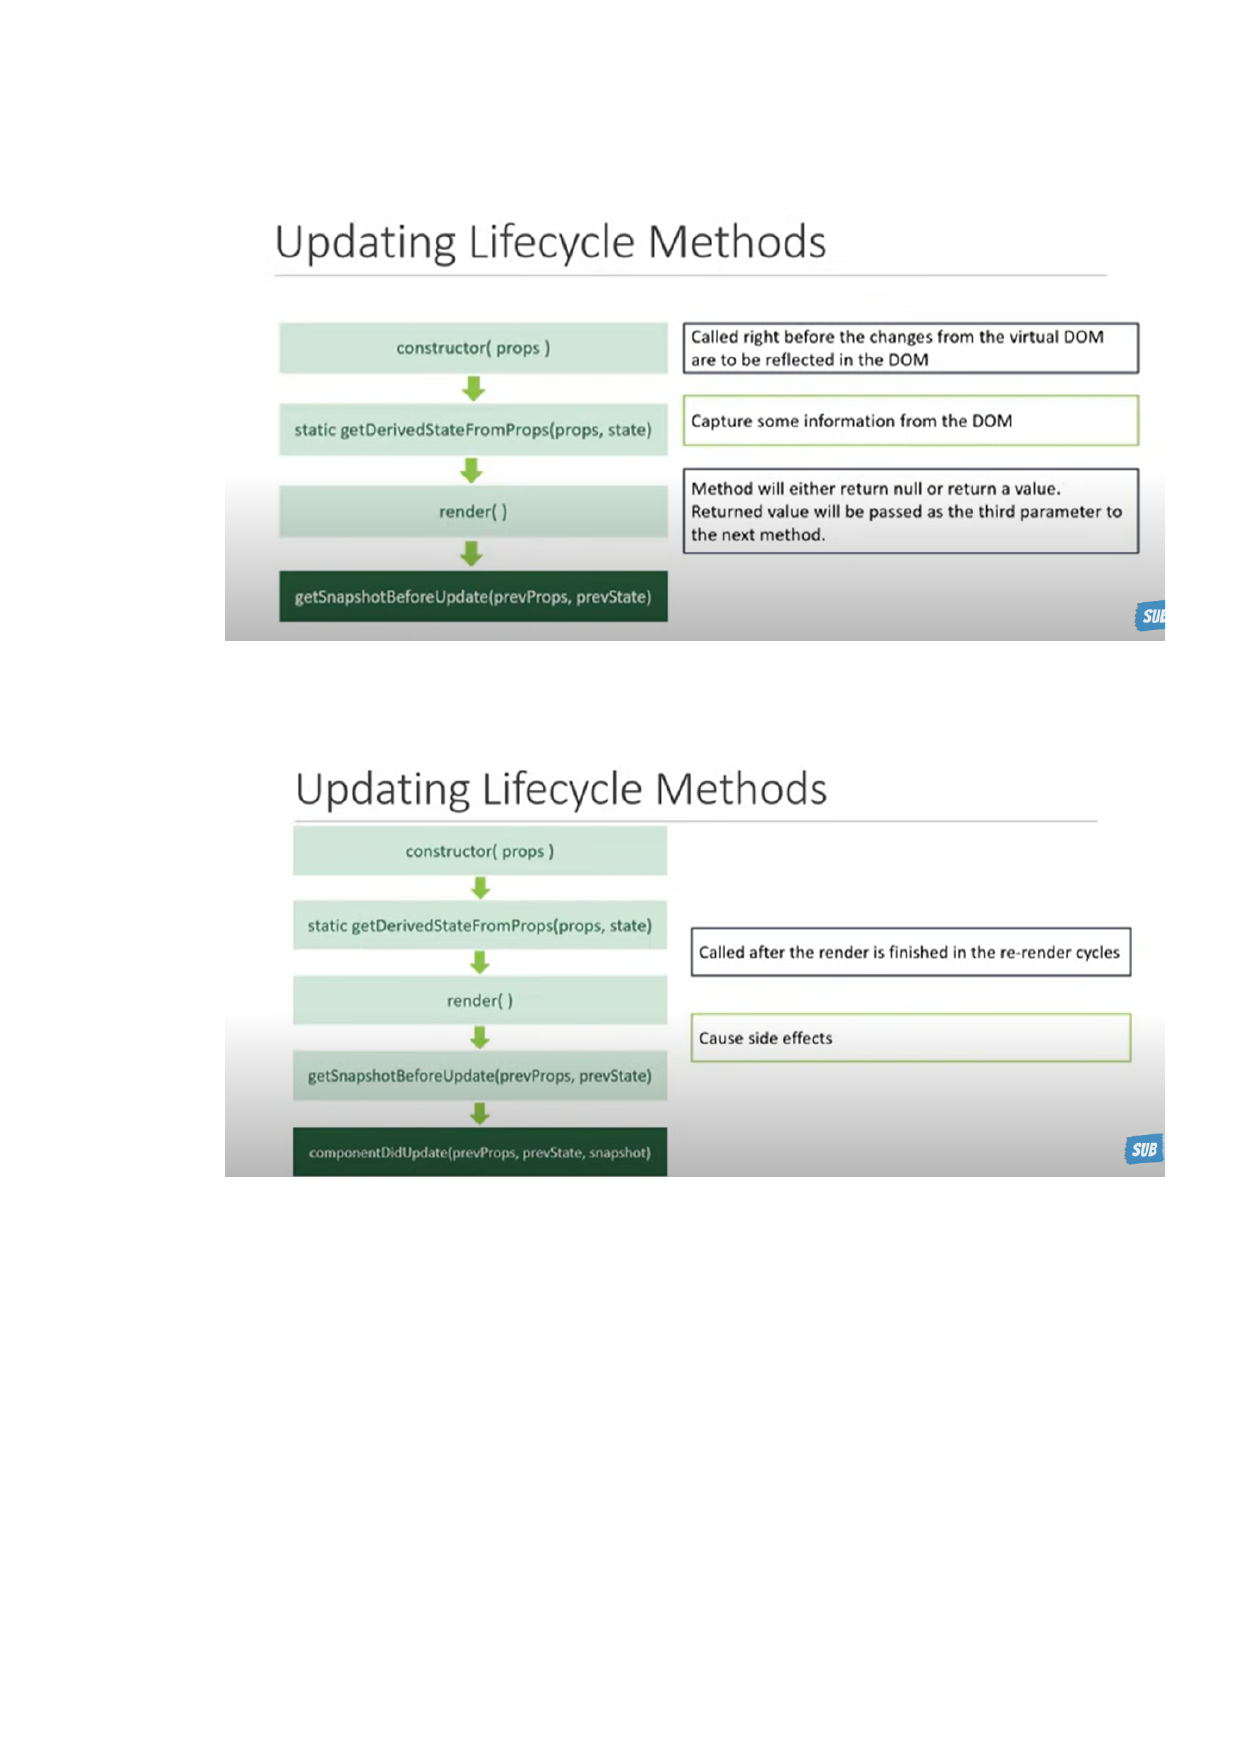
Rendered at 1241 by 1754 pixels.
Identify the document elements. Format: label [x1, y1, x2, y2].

picture [225, 706, 1166, 1177]
picture [225, 150, 1166, 641]
